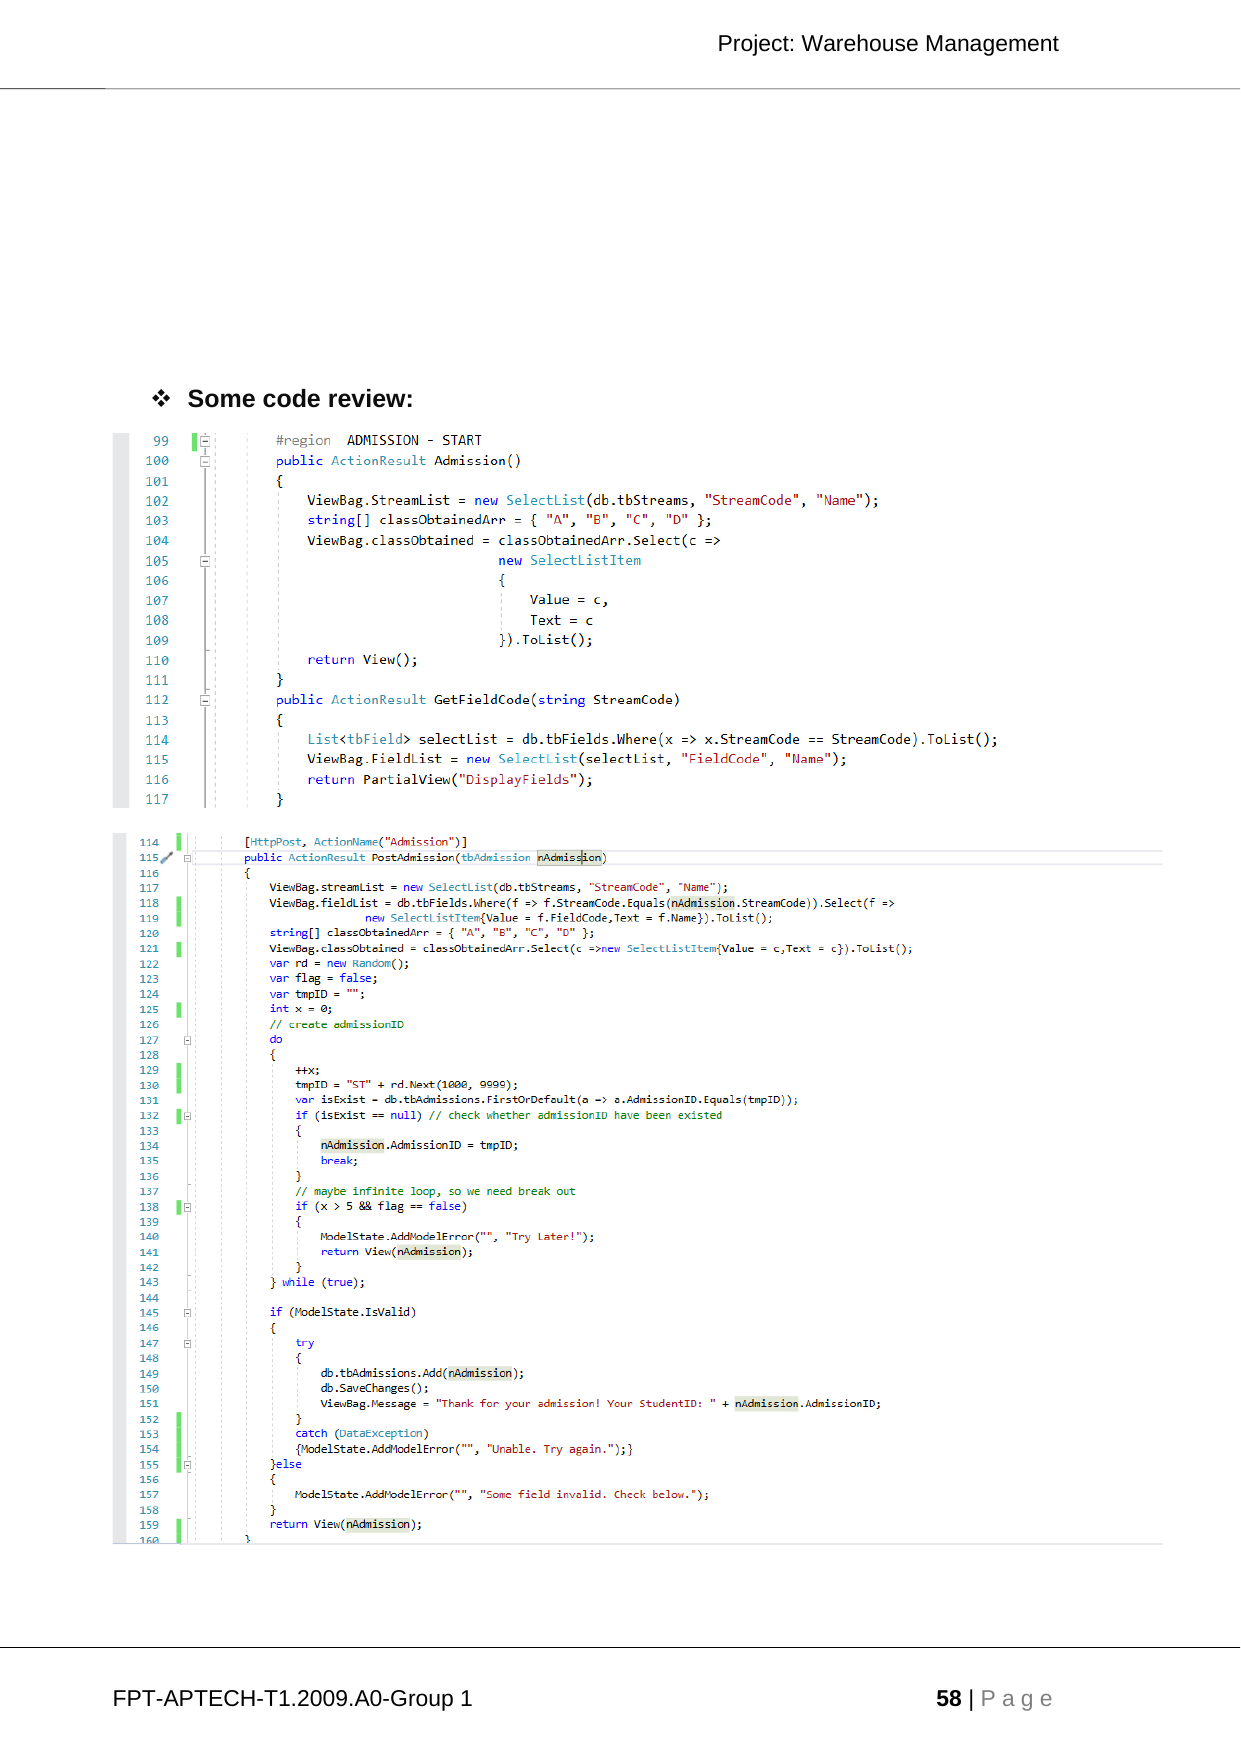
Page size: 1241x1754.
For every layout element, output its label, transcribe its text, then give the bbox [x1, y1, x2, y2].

picture [112, 433, 1103, 808]
list Some code review: [150, 384, 1162, 413]
picture [112, 833, 1163, 1545]
